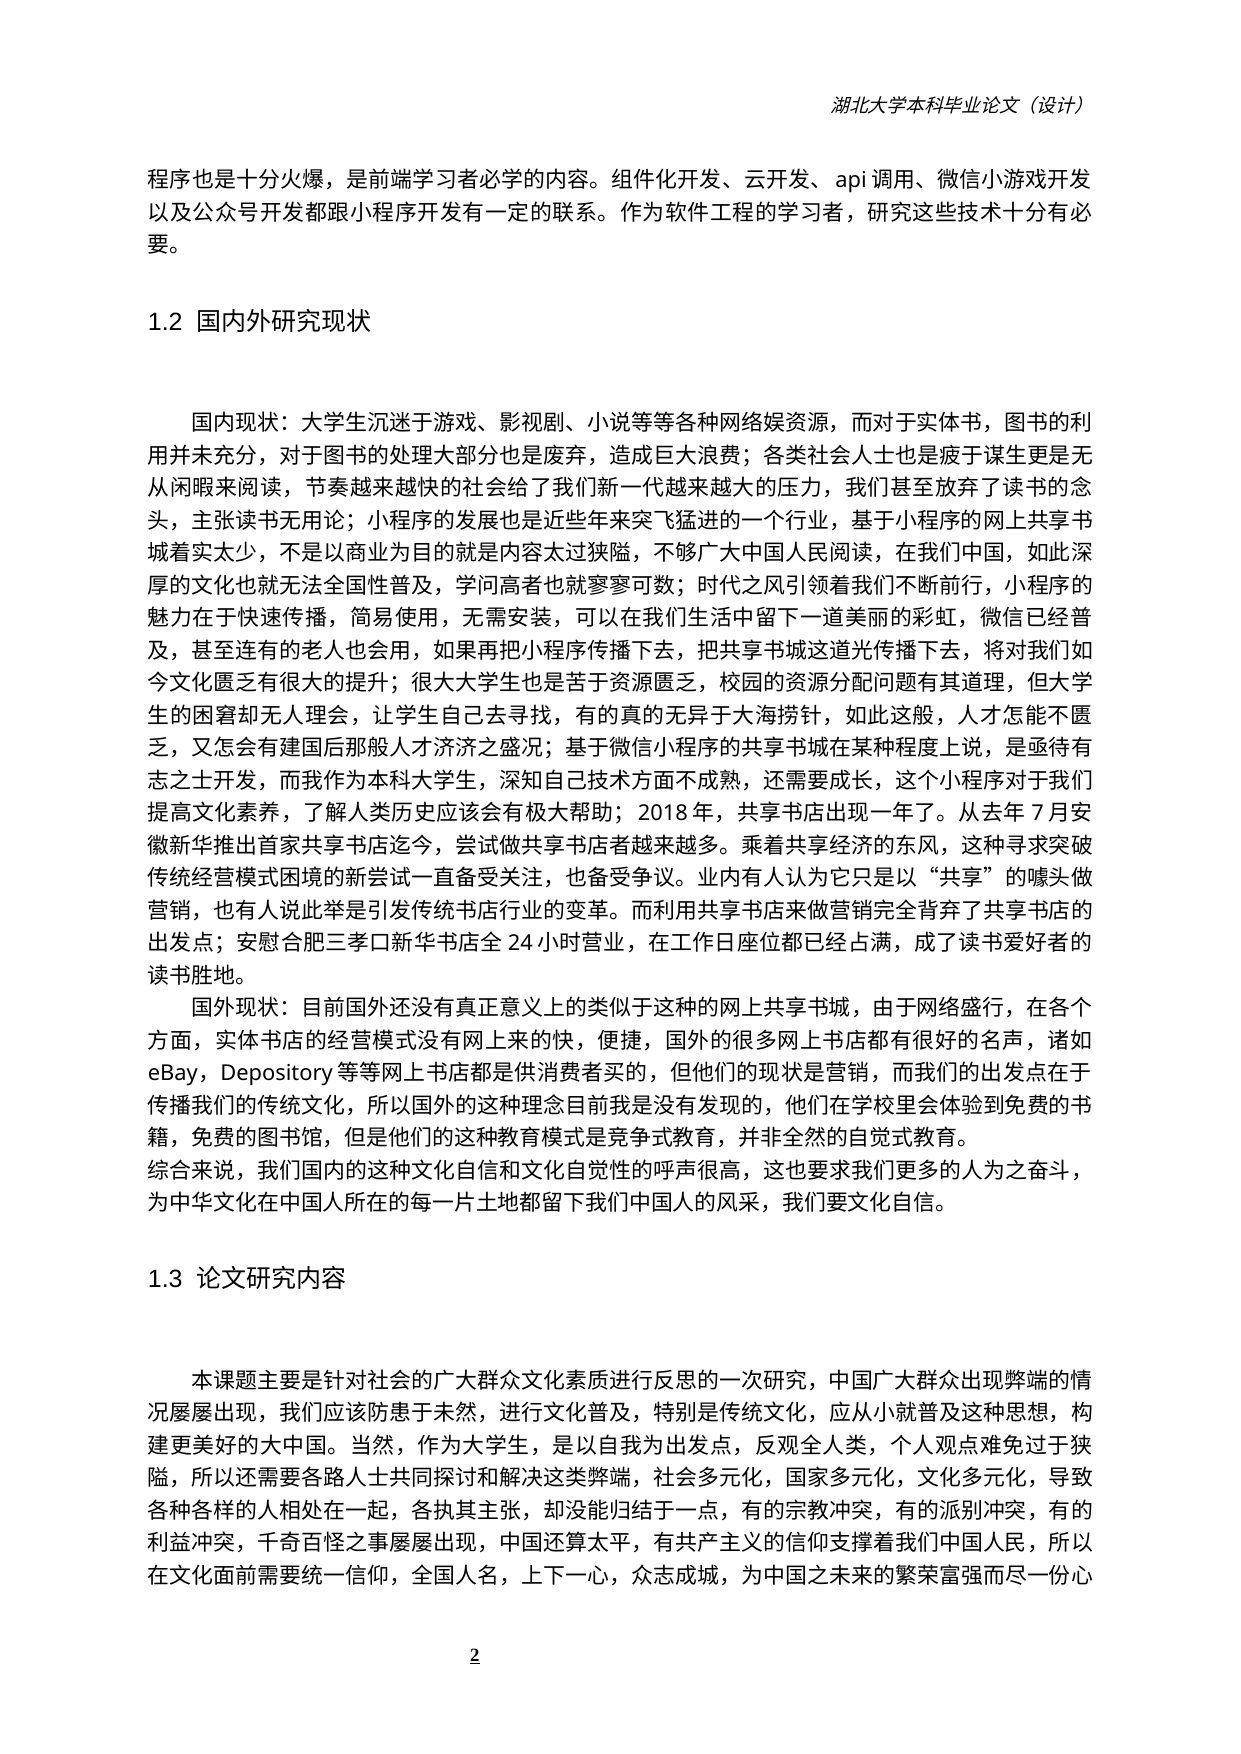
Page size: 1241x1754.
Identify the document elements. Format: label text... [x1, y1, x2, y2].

list 国外现状：目前国外还没有真正意义上的类似于这种的网上共享书城，由于网络盛行，在各个方面，实体书店的经营模式没有网上来的快，便捷，国外的很多网上书店都有很好的名声，诸如eBay，Depository等等网上书店都是供消费者买的，但他们的现状是营销，而我们的出发点在于传播我们的传统文化，所以国外的这种理念目前我是没有发现的，他们在学校里会体验到免费的书籍，免费的图书馆，但是他们的这种教育模式是竞争式教育，并非全然的自觉式教育。 [148, 990, 1093, 1152]
list 国内现状：大学生沉迷于游戏、影视剧、小说等等各种网络娱资源，而对于实体书，图书的利用并未充分，对于图书的处理大部分也是废弃，造成巨大浪费；各类社会人士也是疲于谋生更是无从闲暇来阅读，节奏越来越快的社会给了我们新一代越来越大的压力，我们甚至放弃了读书的念头，主张读书无用论；小程序的发展也是近些年来突飞猛进的一个行业，基于小程序的网上共享书城着实太少，不是以商业为目的就是内容太过狭隘，不够广大中国人民阅读，在我们中国，如此深厚的文化也就无法全国性普及，学问高者也就寥寥可数；时代之风引领着我们不断前行，小程序的魅力在于快速传播，简易使用，无需安装，可以在我们生活中留下一道美丽的彩虹，微信已经普及，甚至连有的老人也会用，如果再把小程序传播下去，把共享书城这道光传播下去，将对我们如今文化匮乏有很大的提升；很大大学生也是苦于资源匮乏，校园的资源分配问题有其道理，但大学生的困窘却无人理会，让学生自己去寻找，有的真的无异于大海捞针，如此这般，人才怎能不匮乏，又怎会有建国后那般人才济济之盛况；基于微信小程序的共享书城在某种程度上说，是亟待有志之士开发，而我作为本科大学生，深知自己技术方面不成熟，还需要成长，这个小程序对于我们提高文化素养，了解人类历史应该会有极大帮助；2018年，共享书店出现一年了。从去年7月安徽新华推出首家共享书店迄今，尝试做共享书店者越来越多。乘着共享经济的东风，这种寻求突破传统经营模式困境的新尝试一直备受关注，也备受争议。业内有人认为它只是以“共享”的噱头做营销，也有人说此举是引发传统书店行业的变革。而利用共享书店来做营销完全背弃了共享书店的出发点；安慰合肥三孝口新华书店全24小时营业，在工作日座位都已经占满，成了读书爱好者的读书胜地。 [148, 405, 1093, 990]
list 综合来说，我们国内的这种文化自信和文化自觉性的呼声很高，这也要求我们更多的人为之奋斗，为中华文化在中国人所在的每一片土地都留下我们中国人的风采，我们要文化自信。 [148, 1152, 1093, 1217]
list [148, 1362, 1093, 1590]
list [148, 162, 1093, 259]
subtitle 国内外研究现状 [148, 287, 1093, 352]
subtitle 论文研究内容 [148, 1244, 1093, 1309]
